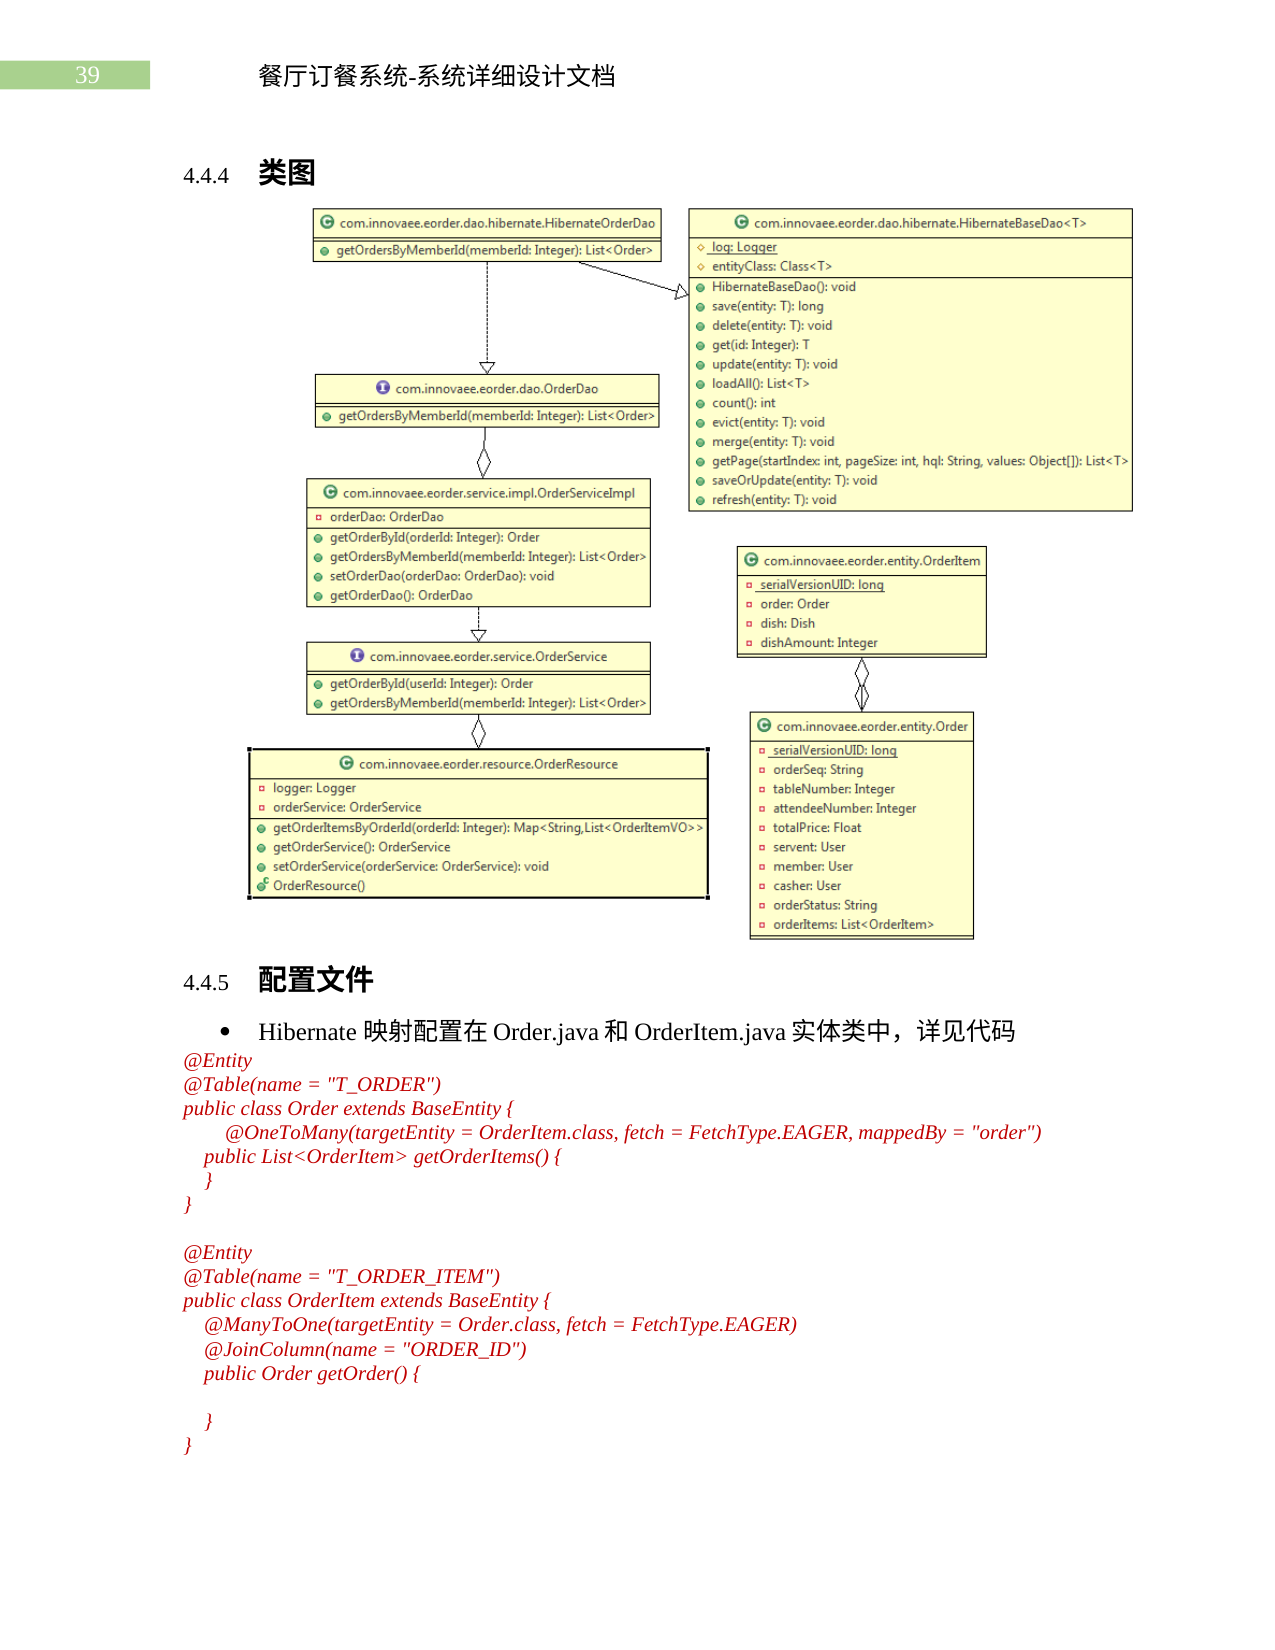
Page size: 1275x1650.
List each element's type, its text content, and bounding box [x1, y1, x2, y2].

subtitle 配置文件 [183, 957, 1088, 999]
text @OneToMany(targetEntity = OrderItem.class, fetch = FetchType.EAGER, mappedBy = "order") [183, 1120, 1088, 1144]
text @Entity [183, 1240, 1088, 1264]
text } [183, 1192, 1088, 1216]
text } [183, 1409, 1088, 1433]
text @Table(name = "T_ORDER_ITEM") [183, 1264, 1088, 1288]
text } [183, 1433, 1088, 1457]
text @Entity [183, 1048, 1088, 1072]
text public List<OrderItem> getOrderItems() { [183, 1144, 1088, 1168]
text @JoinColumn(name = "ORDER_ID") [183, 1336, 1088, 1361]
text public class Order extends BaseEntity { [183, 1096, 1088, 1120]
text } [183, 1168, 1088, 1192]
list Hibernate 映射配置在Order.java和OrderItem.java实体类中，详见代码 [221, 1011, 1088, 1048]
text public Order getOrder() { [183, 1361, 1088, 1384]
text @ManyToOne(targetEntity = Order.class, fetch = FetchType.EAGER) [183, 1312, 1088, 1336]
subtitle 类图 [183, 150, 1088, 192]
text public class OrderItem extends BaseEntity { [183, 1288, 1088, 1312]
picture [243, 204, 1148, 945]
text @Table(name = "T_ORDER") [183, 1072, 1088, 1096]
